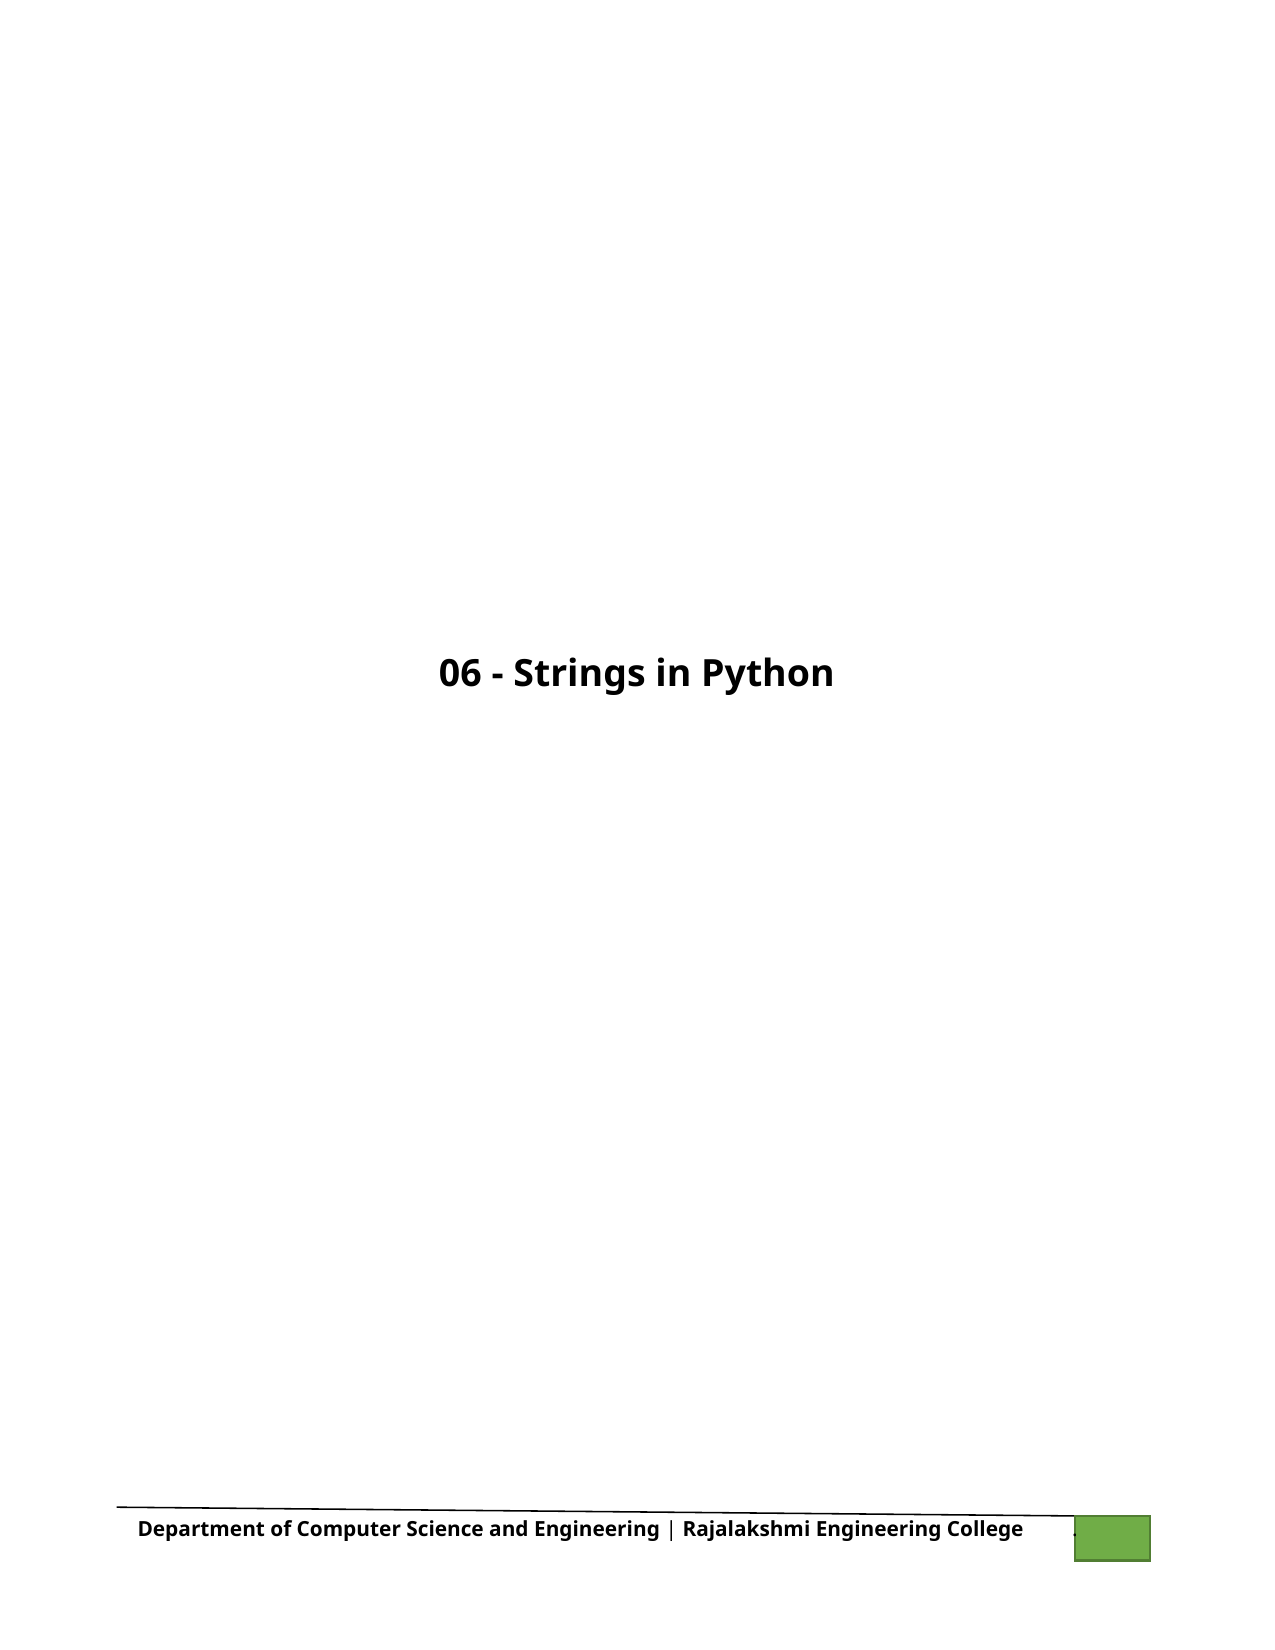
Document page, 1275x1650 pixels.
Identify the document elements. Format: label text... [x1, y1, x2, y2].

subtitle 06 - Strings in Python [137, 646, 835, 697]
